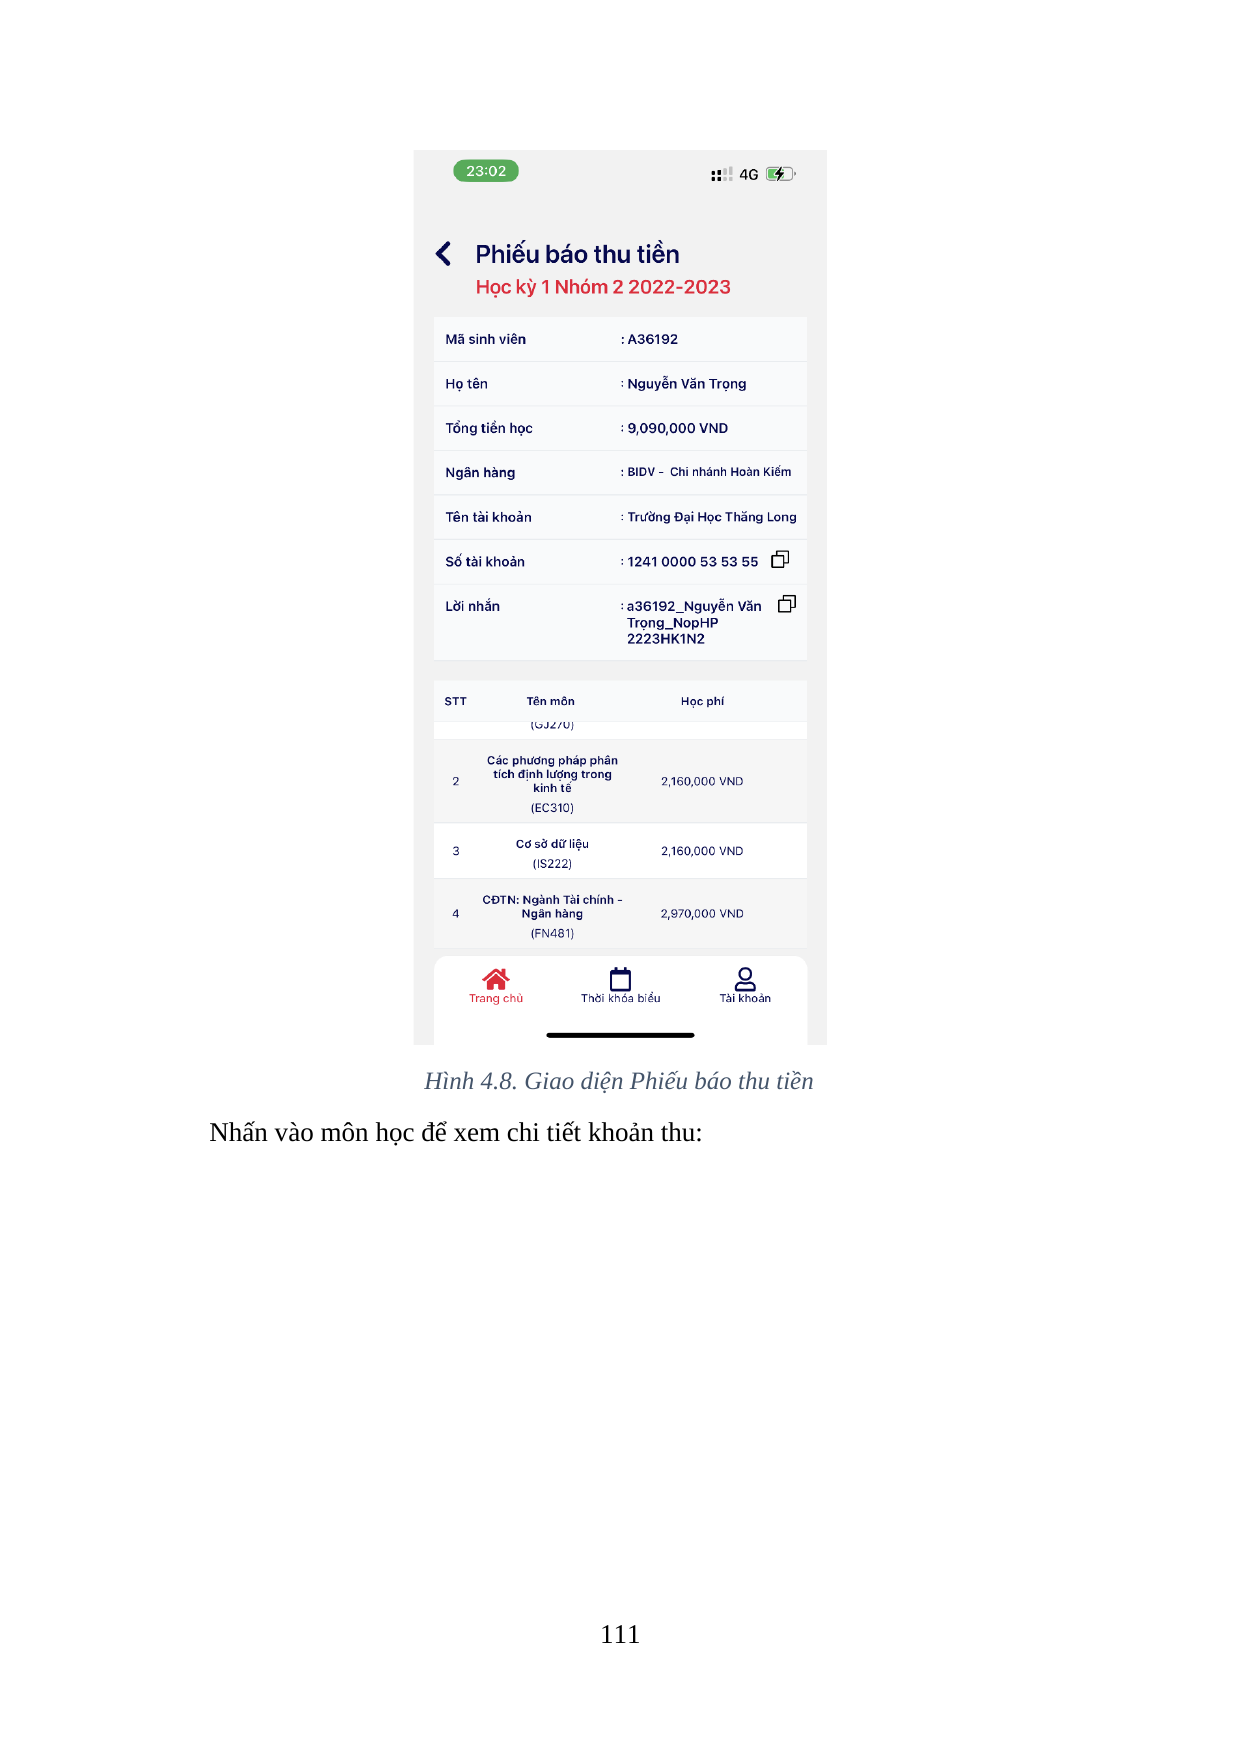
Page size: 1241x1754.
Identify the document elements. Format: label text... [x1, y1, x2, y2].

text Hình 4.8. Giao diện Phiếu báo thu tiền [150, 1066, 1090, 1095]
picture [413, 150, 827, 1045]
text Nhấn vào môn học để xem chi tiết khoản thu: [150, 1116, 1090, 1147]
